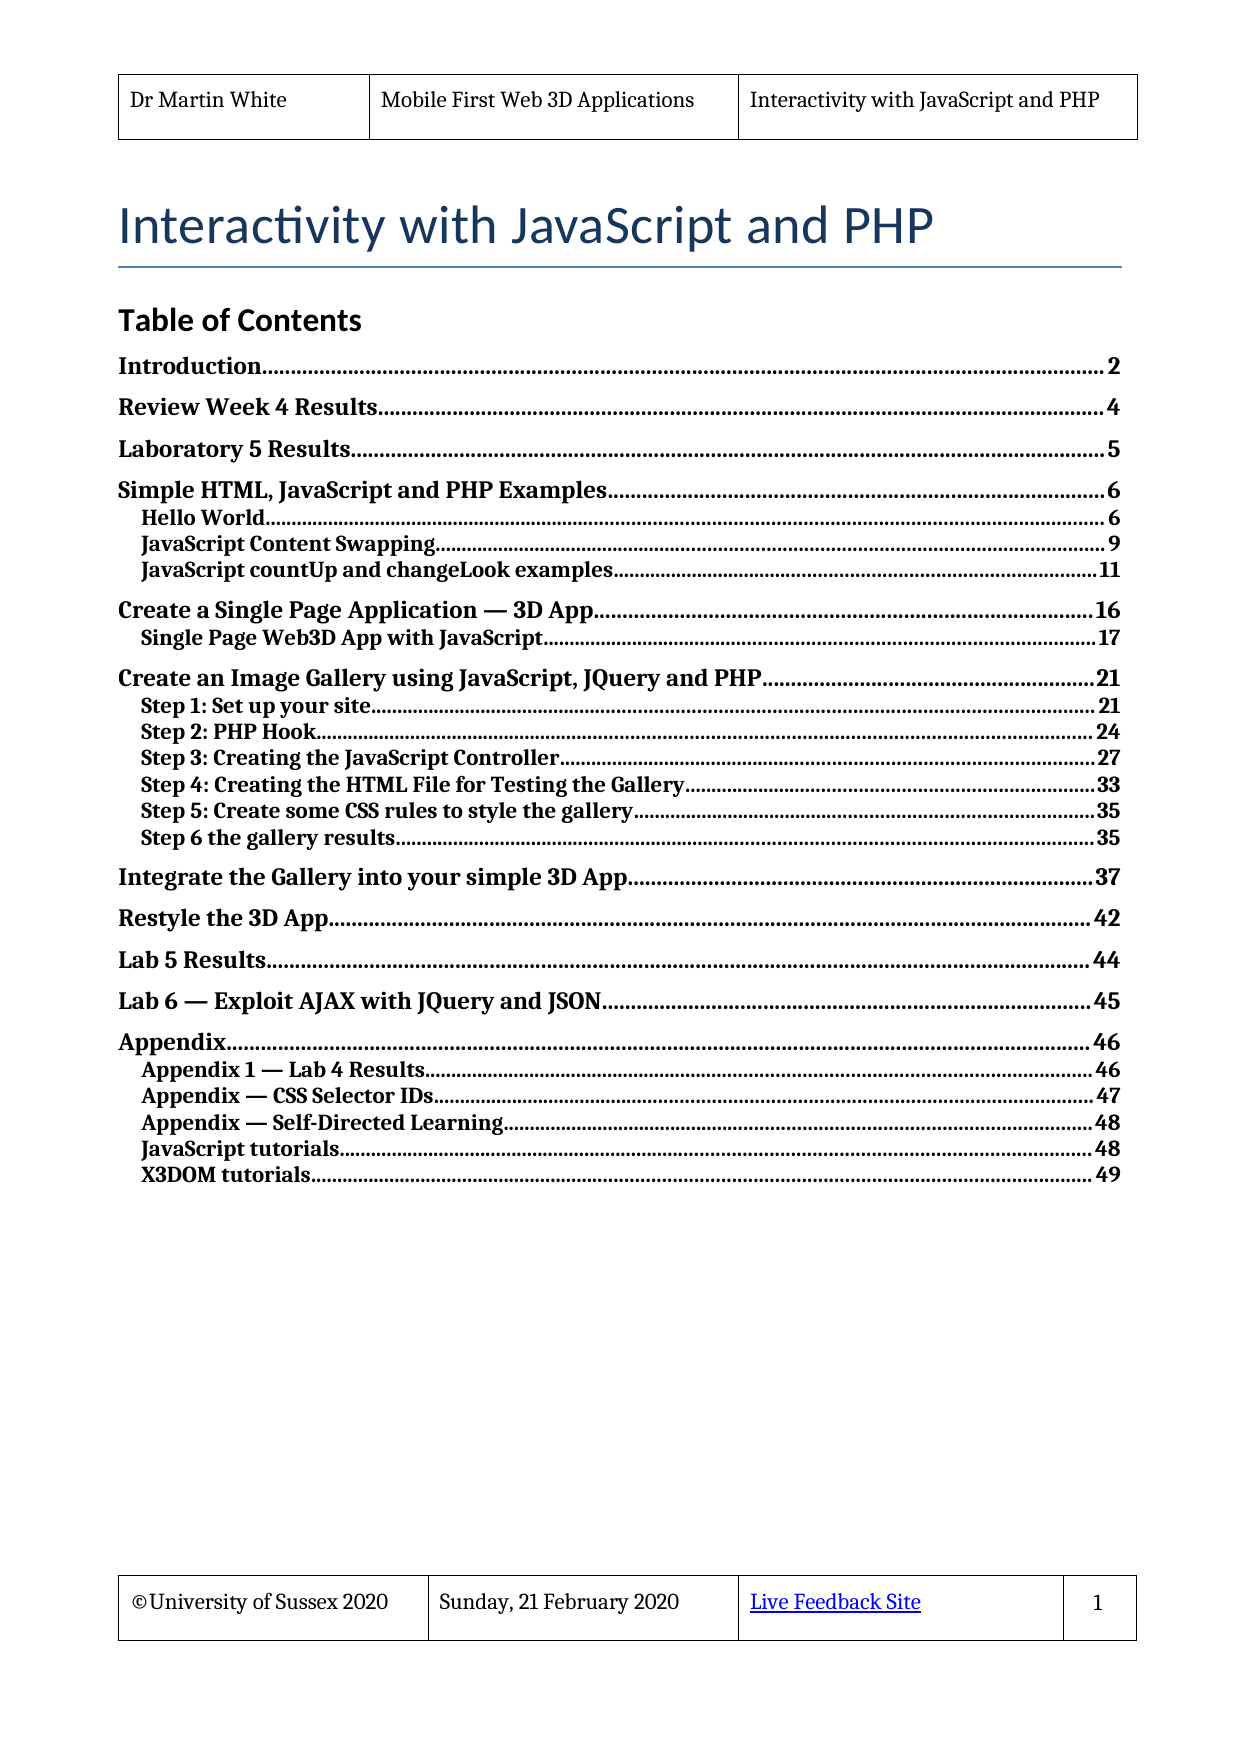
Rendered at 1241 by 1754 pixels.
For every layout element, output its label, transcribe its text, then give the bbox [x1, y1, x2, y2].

text Step 1: Set up your site 21 [141, 692, 1122, 719]
text Lab 5 Results 44 [118, 946, 1122, 974]
text Hello World 6 [141, 504, 1122, 531]
text JavaScript countUp and changeLook examples 11 [141, 557, 1122, 584]
text Lab 6 — Exploit AJAX with JQuery and JSON 45 [118, 987, 1122, 1016]
title Interactivity with JavaScript and PHP [118, 191, 1122, 266]
text Step 5: Create some CSS rules to style the gallery 35 [141, 798, 1122, 824]
text Table of Contents [118, 299, 1122, 339]
text Appendix 46 [118, 1028, 1122, 1057]
text Step 3: Creating the JavaScript Controller 27 [141, 745, 1122, 772]
text X3DOM tutorials 49 [141, 1162, 1122, 1189]
text JavaScript Content Swapping 9 [141, 531, 1122, 557]
text Review Week 4 Results 4 [118, 393, 1122, 422]
text Simple HTML, JavaScript and PHP Examples 6 [118, 476, 1122, 504]
text Single Page Web3D App with JavaScript 17 [141, 625, 1122, 651]
text Appendix — Self-Directed Learning 48 [141, 1109, 1122, 1136]
text Step 6 the gallery results 35 [141, 824, 1122, 851]
text Create an Image Gallery using JavaScript, JQuery and PHP 21 [118, 664, 1122, 692]
text Integrate the Gallery into your simple 3D App 37 [118, 863, 1122, 892]
text Appendix 1 — Lab 4 Results 46 [141, 1057, 1122, 1083]
text Step 2: PHP Hook 24 [141, 719, 1122, 745]
text Create a Single Page Application — 3D App 16 [118, 596, 1122, 625]
text Restyle the 3D App 42 [118, 904, 1122, 933]
text Laboratory 5 Results 5 [118, 434, 1122, 463]
text JavaScript tutorials 48 [141, 1136, 1122, 1162]
text Introduction 2 [118, 352, 1122, 381]
text Step 4: Creating the HTML File for Testing the Gallery 33 [141, 772, 1122, 798]
text Appendix — CSS Selector IDs 47 [141, 1083, 1122, 1109]
